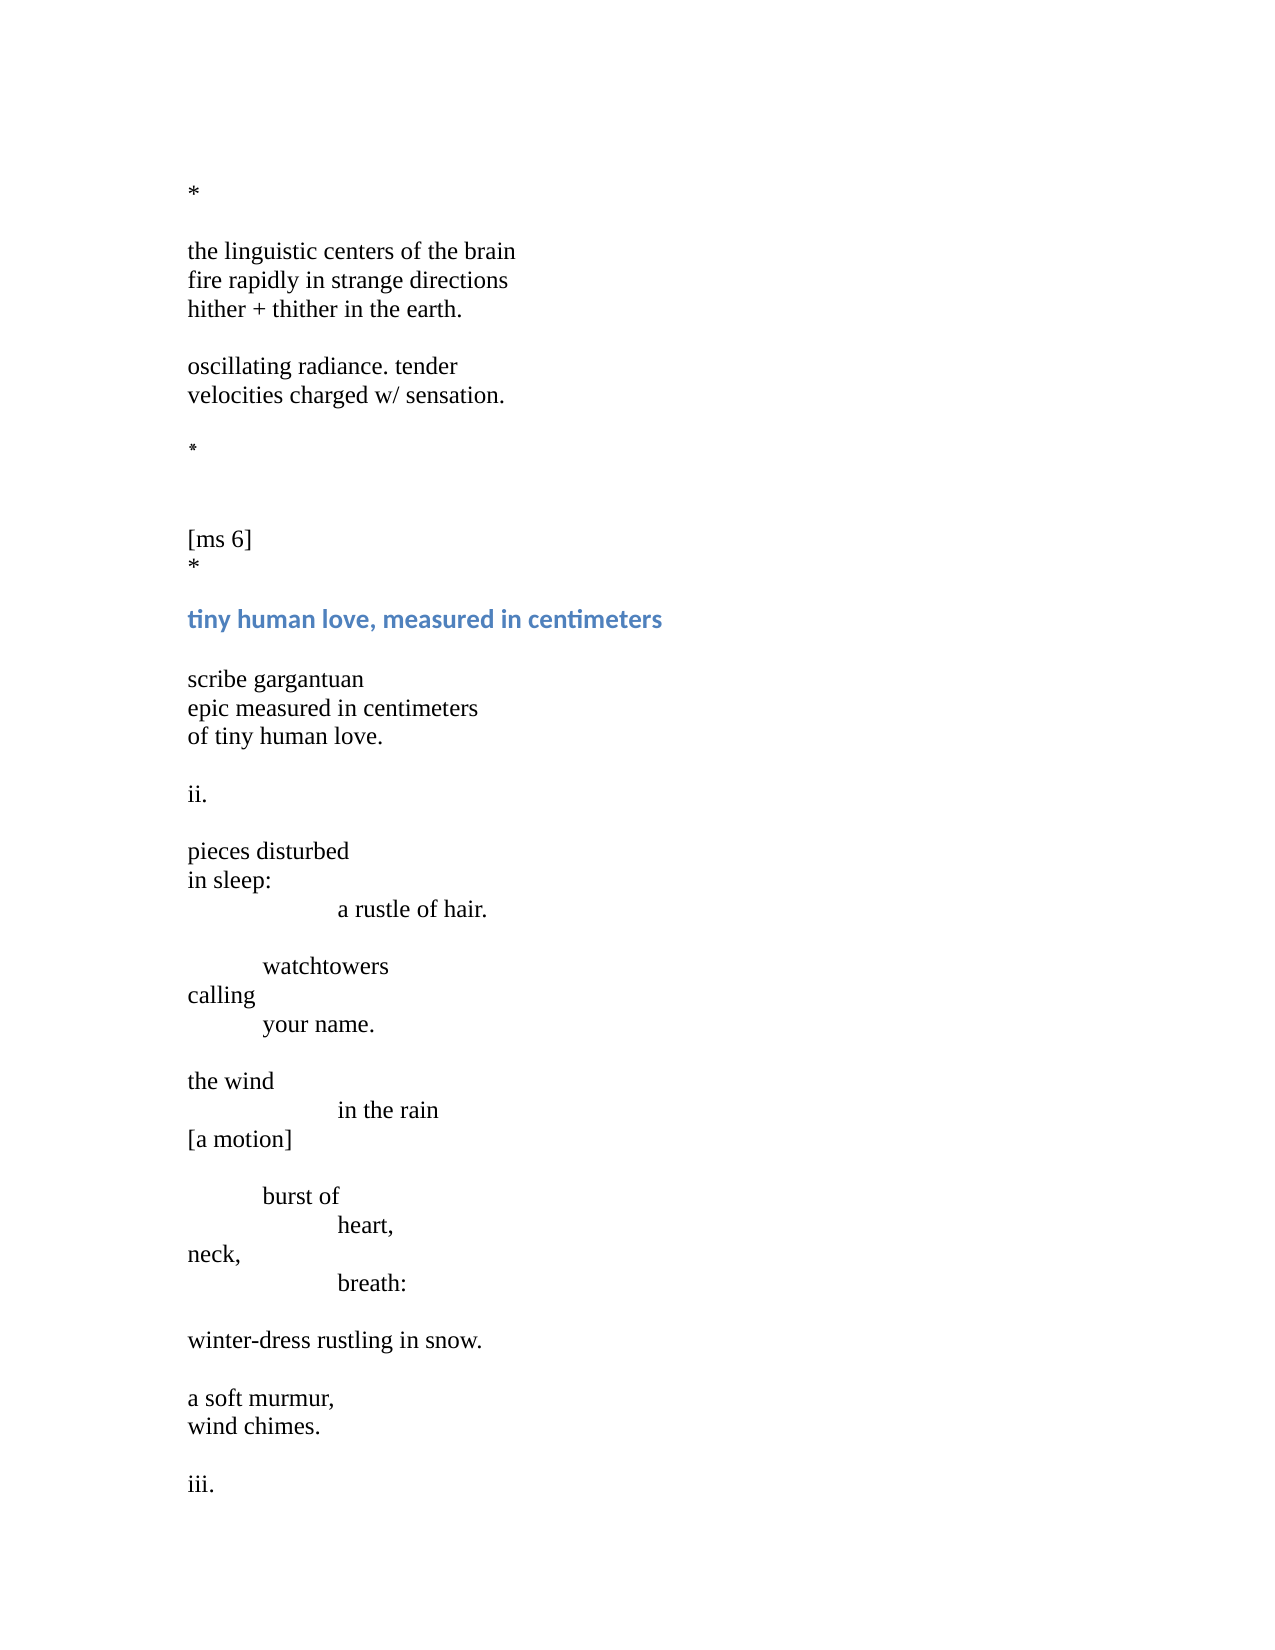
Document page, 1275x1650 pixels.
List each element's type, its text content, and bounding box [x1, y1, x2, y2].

text winter-dress rustling in snow. [187, 1325, 1087, 1354]
text burst of [187, 1181, 1087, 1210]
text oscillating radiance. tender [187, 351, 1087, 380]
text heart, [187, 1210, 1087, 1239]
text watchtowers [187, 951, 1087, 980]
text in the rain [187, 1095, 1087, 1124]
text epic measured in centimeters [187, 693, 1087, 721]
text * [187, 552, 1087, 581]
text calling [187, 980, 1087, 1009]
text a rustle of hair. [187, 894, 1087, 923]
text ii. [187, 779, 1087, 808]
subtitle tiny human love, measured in centimeters [187, 602, 1087, 635]
text in sleep: [187, 865, 1087, 894]
text * [187, 179, 1087, 207]
text neck, [187, 1239, 1087, 1268]
text [a motion] [187, 1124, 1087, 1153]
text fire rapidly in strange directions [187, 265, 1087, 294]
text velocities charged w/ sensation. [187, 380, 1087, 409]
text iii. [187, 1469, 1087, 1498]
text wind chimes. [187, 1411, 1087, 1440]
text [ms 6] [187, 524, 1087, 552]
text a soft murmur, [187, 1383, 1087, 1411]
text hither + thither in the earth. [187, 294, 1087, 322]
text the linguistic centers of the brain [187, 236, 1087, 265]
text breath: [187, 1268, 1087, 1296]
text scribe gargantuan [187, 664, 1087, 693]
text * [187, 437, 1087, 466]
text of tiny human love. [187, 721, 1087, 750]
text pieces disturbed [187, 836, 1087, 865]
text your name. [187, 1009, 1087, 1038]
text the wind [187, 1066, 1087, 1095]
